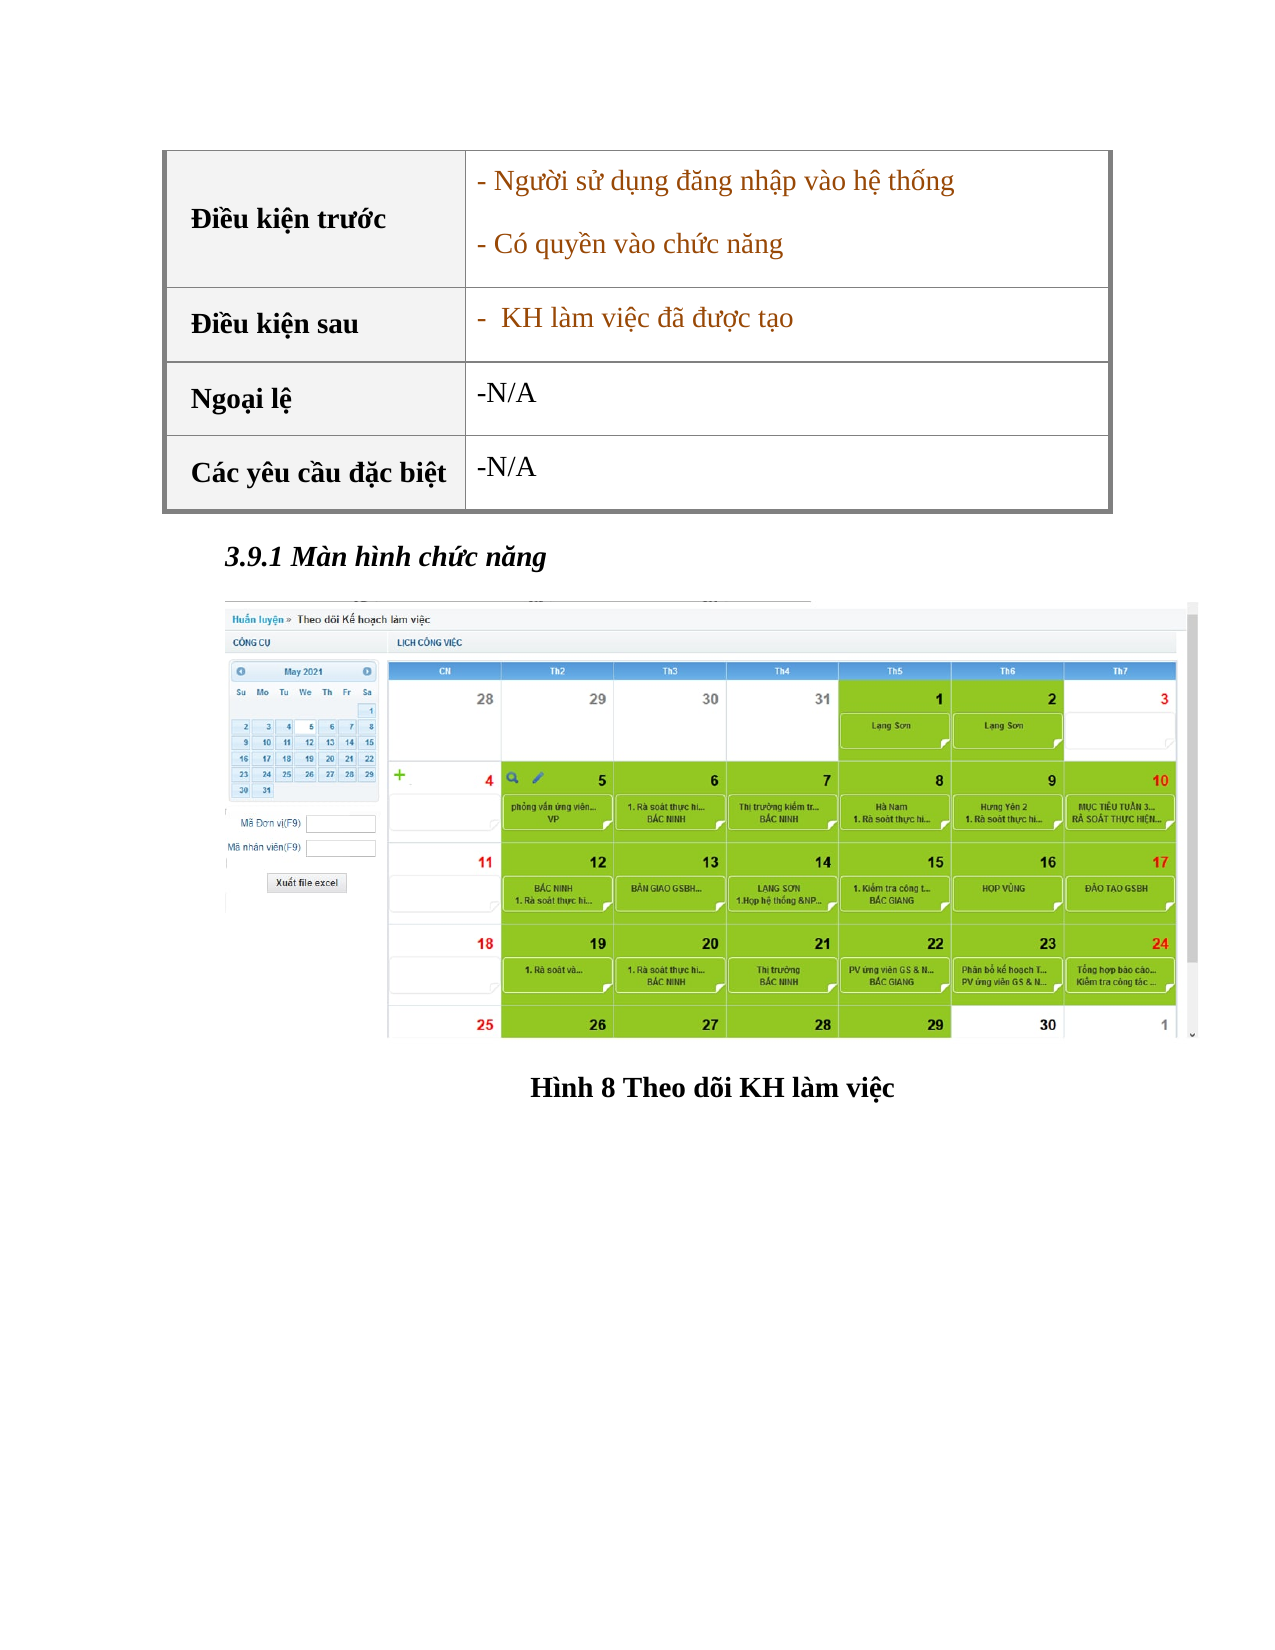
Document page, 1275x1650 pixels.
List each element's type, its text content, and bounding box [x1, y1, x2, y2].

picture [225, 601, 1200, 1044]
table_cell Điều kiện sau [167, 288, 465, 361]
table_cell Các yêu cầu đặc biệt [167, 436, 465, 509]
text Hình 8 Theo dõi KH làm việc [300, 1071, 1125, 1104]
table_cell -N/A [466, 363, 1108, 435]
table_cell - Người sử dụng đăng nhập vào hệ thống - Có quyền vào chức năng [466, 151, 1108, 287]
table_cell Ngoại lệ [167, 363, 465, 435]
table_cell Điều kiện trước [167, 151, 465, 287]
table_cell - KH làm việc đã được tạo [466, 288, 1108, 361]
subtitle 3.9.1 Màn hình chức năng [225, 539, 1125, 572]
table_cell -N/A [466, 436, 1108, 509]
